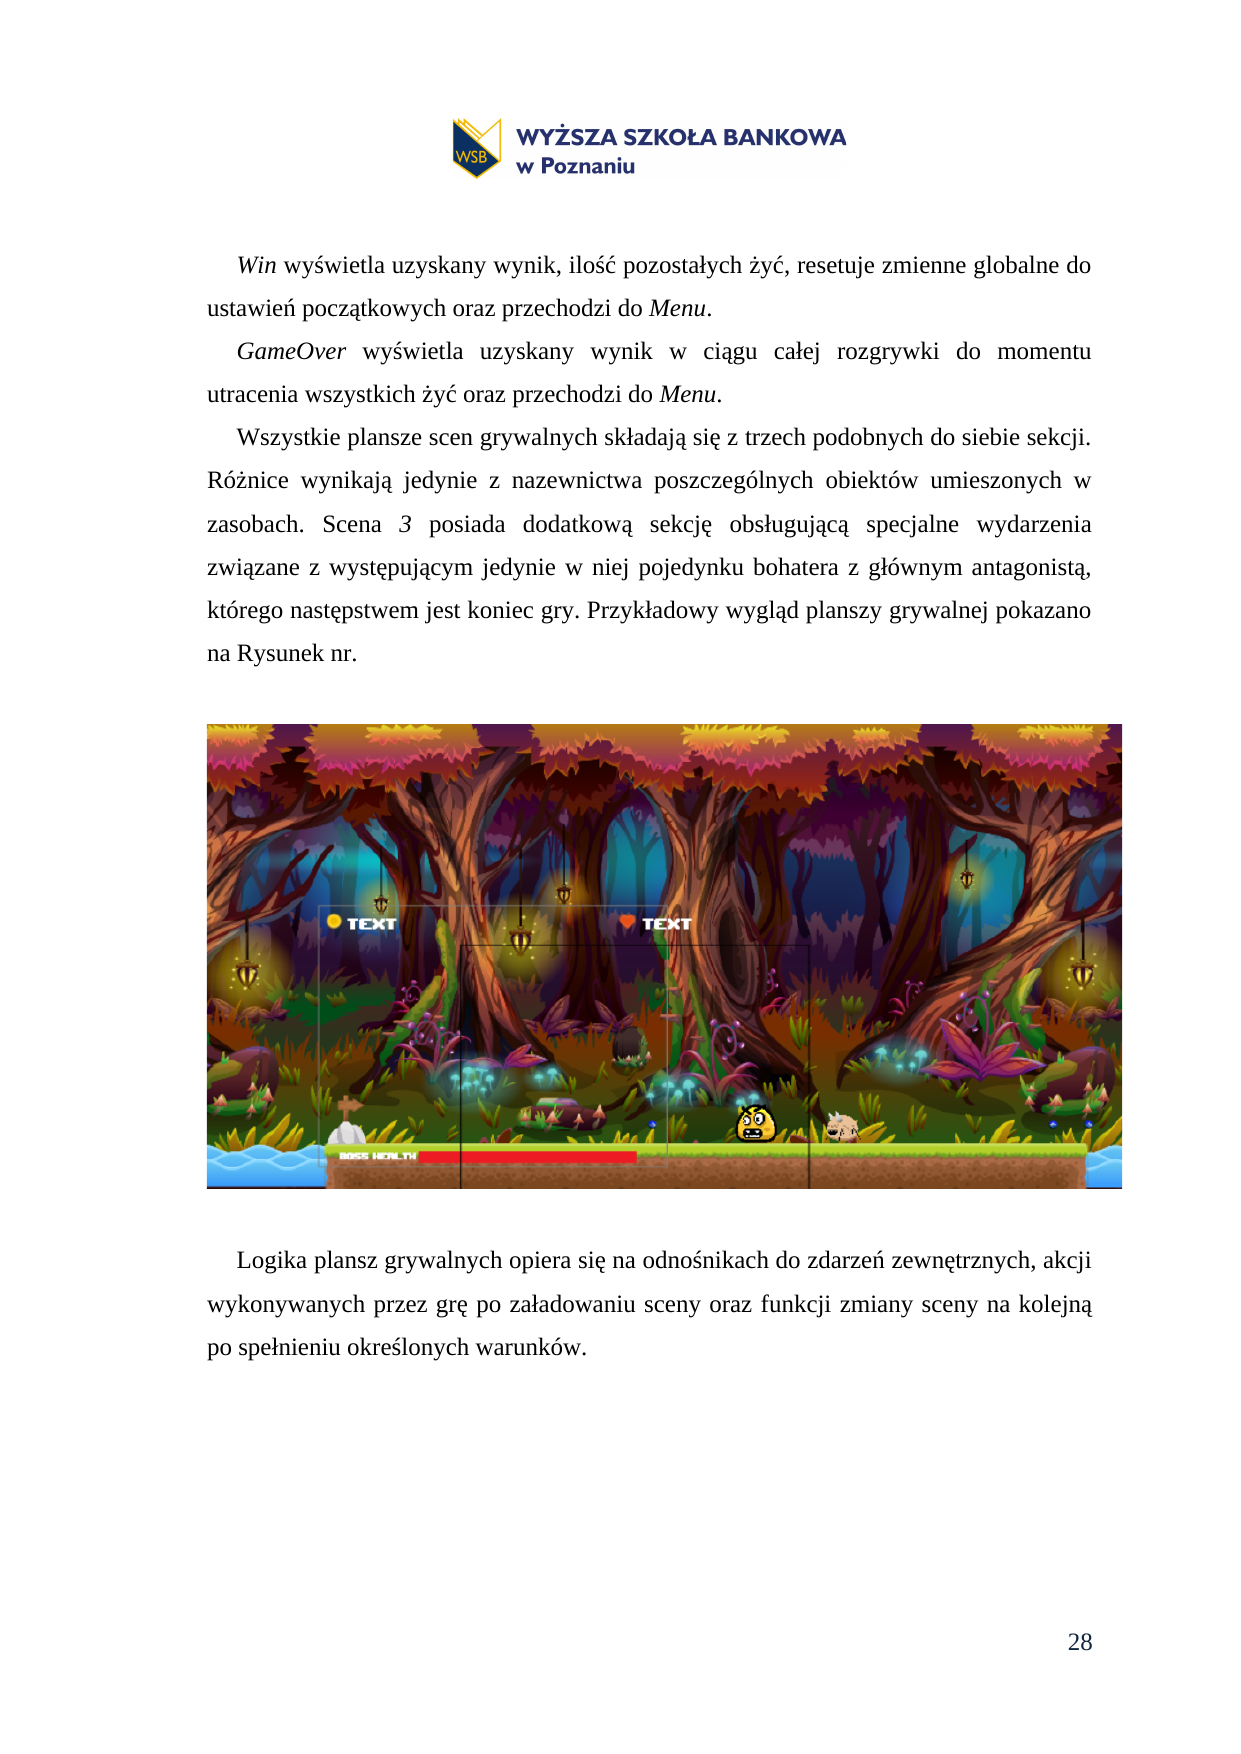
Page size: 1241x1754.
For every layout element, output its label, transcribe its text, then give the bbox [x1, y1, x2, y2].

picture [206, 724, 1123, 1189]
text Wszystkie plansze scen grywalnych składają się z trzech podobnych do siebie sekcji. Różnice wynikają jedynie z nazewnictwa poszczególnych obiektów umieszonych w zasobach. Scena 3 posiada dodatkową sekcję obsługującą specjalne wydarzenia związane z występującym jedynie w niej pojedynku bohatera z głównym antagonistą, którego następstwem jest koniec gry. Przykładowy wygląd planszy grywalnej pokazano na Rysunek nr. [207, 422, 1092, 667]
text GameOver wyświetla uzyskany wynik w ciągu całej rozgrywki do momentu utracenia wszystkich żyć oraz przechodzi do Menu. [207, 336, 1092, 408]
text Logika plansz grywalnych opiera się na odnośnikach do zdarzeń zewnętrznych, akcji wykonywanych przez grę po załadowaniu sceny oraz funkcji zmiany sceny na kolejną po spełnieniu określonych warunków. [207, 1246, 1092, 1361]
picture [452, 118, 847, 179]
text Win wyświetla uzyskany wynik, ilość pozostałych żyć, resetuje zmienne globalne do ustawień początkowych oraz przechodzi do Menu. [207, 250, 1092, 322]
